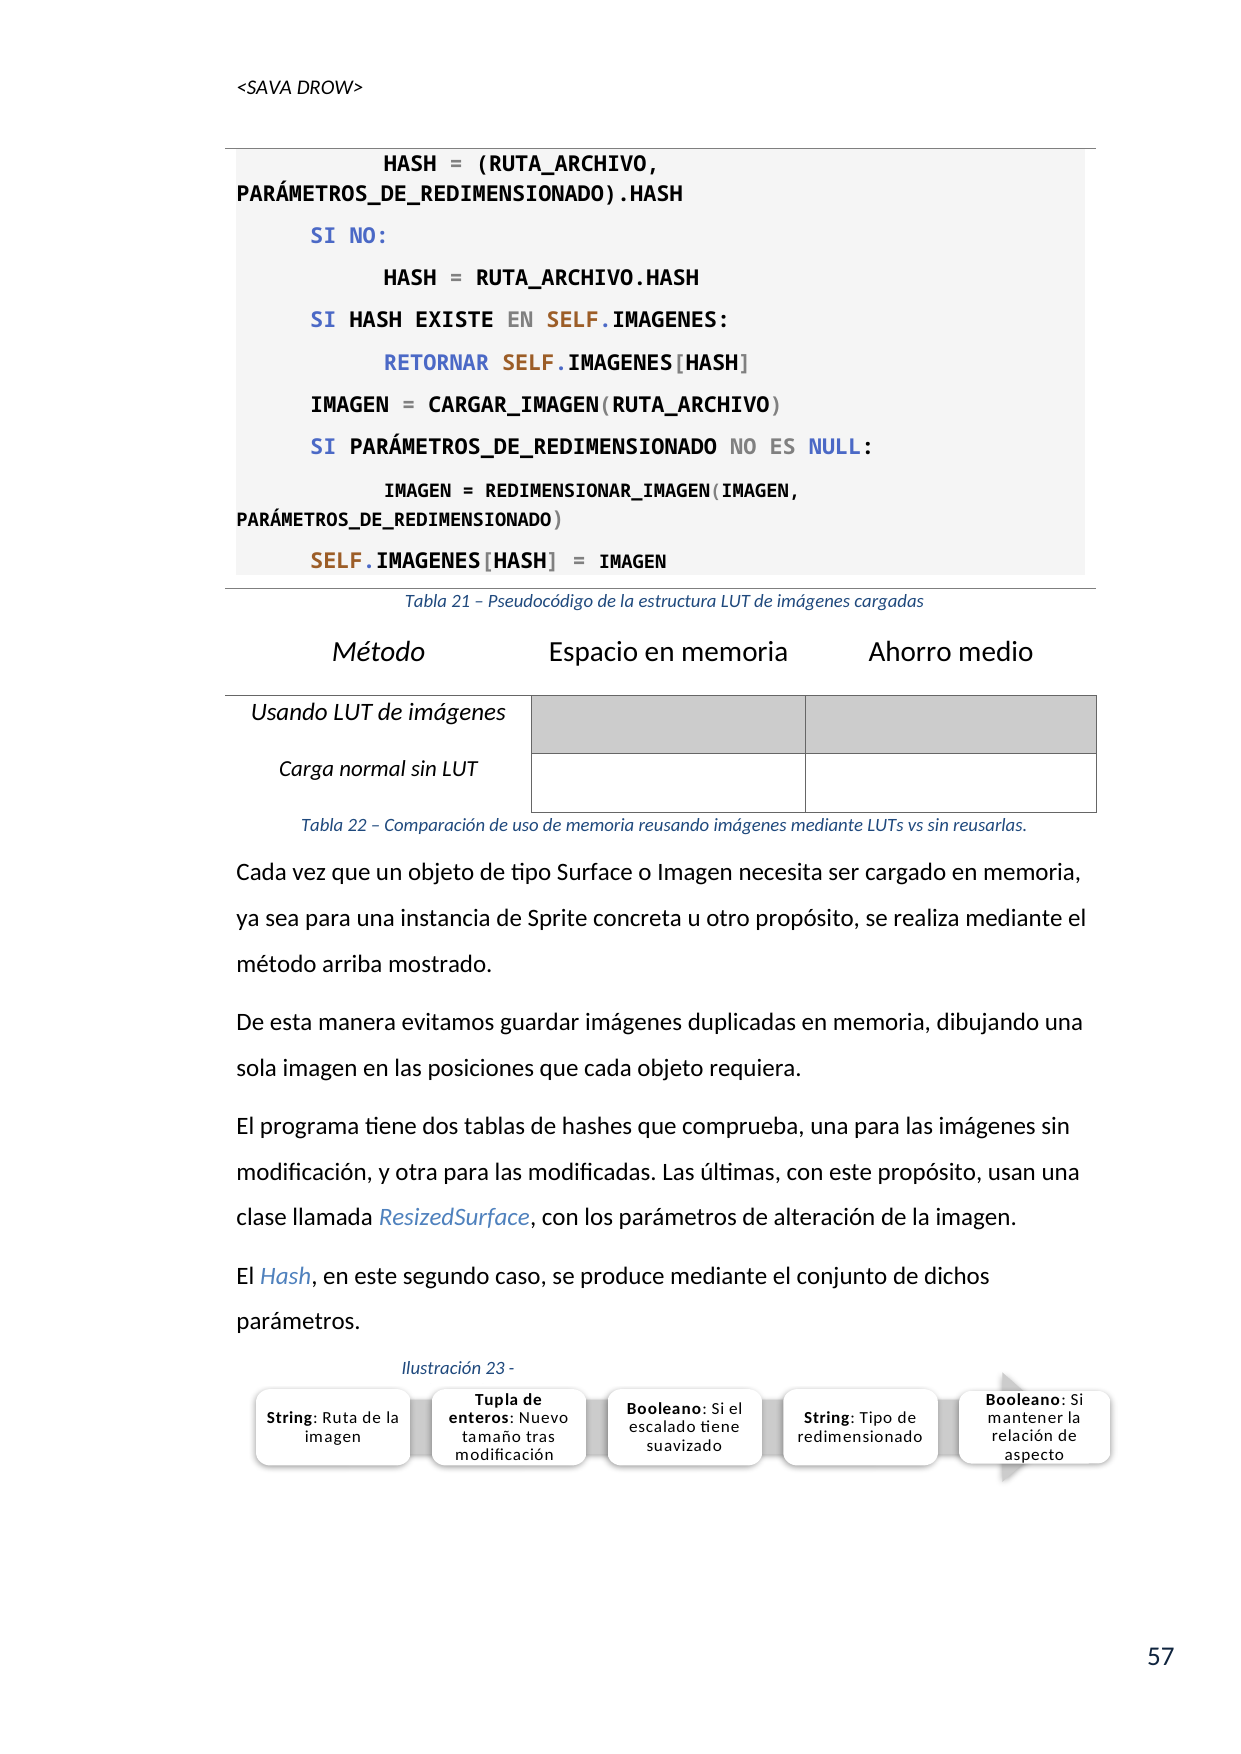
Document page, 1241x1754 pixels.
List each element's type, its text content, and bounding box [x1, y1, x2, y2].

table_header Ahorro medio [806, 633, 1096, 695]
table_cell Usando LUT de imágenes [225, 696, 531, 753]
table_cell Carga normal sin LUT [225, 753, 531, 812]
text De esta manera evitamos guardar imágenes duplicadas en memoria, dibujando una sola imagen en las posiciones que cada objeto requiera. [236, 1006, 1092, 1082]
text El Hash, en este segundo caso, se produce mediante el conjunto de dichos parámetros. [236, 1260, 1092, 1336]
table_header Método [225, 633, 532, 695]
text Cada vez que un objeto de tipo Surface o Imagen necesita ser cargado en memoria, ya sea para una instancia de Sprite concreta u otro propósito, se realiza mediante el método arriba mostrado. [236, 856, 1092, 978]
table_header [225, 149, 1096, 588]
table_cell [806, 754, 1096, 812]
table_cell [806, 696, 1096, 753]
table_cell [532, 754, 805, 812]
text El programa tiene dos tablas de hashes que comprueba, una para las imágenes sin modificación, y otra para las modificadas. Las últimas, con este propósito, usan una clase llamada ResizedSurface, con los parámetros de alteración de la imagen. [236, 1110, 1092, 1232]
table_header Espacio en memoria [532, 633, 806, 695]
table_cell [532, 696, 805, 753]
